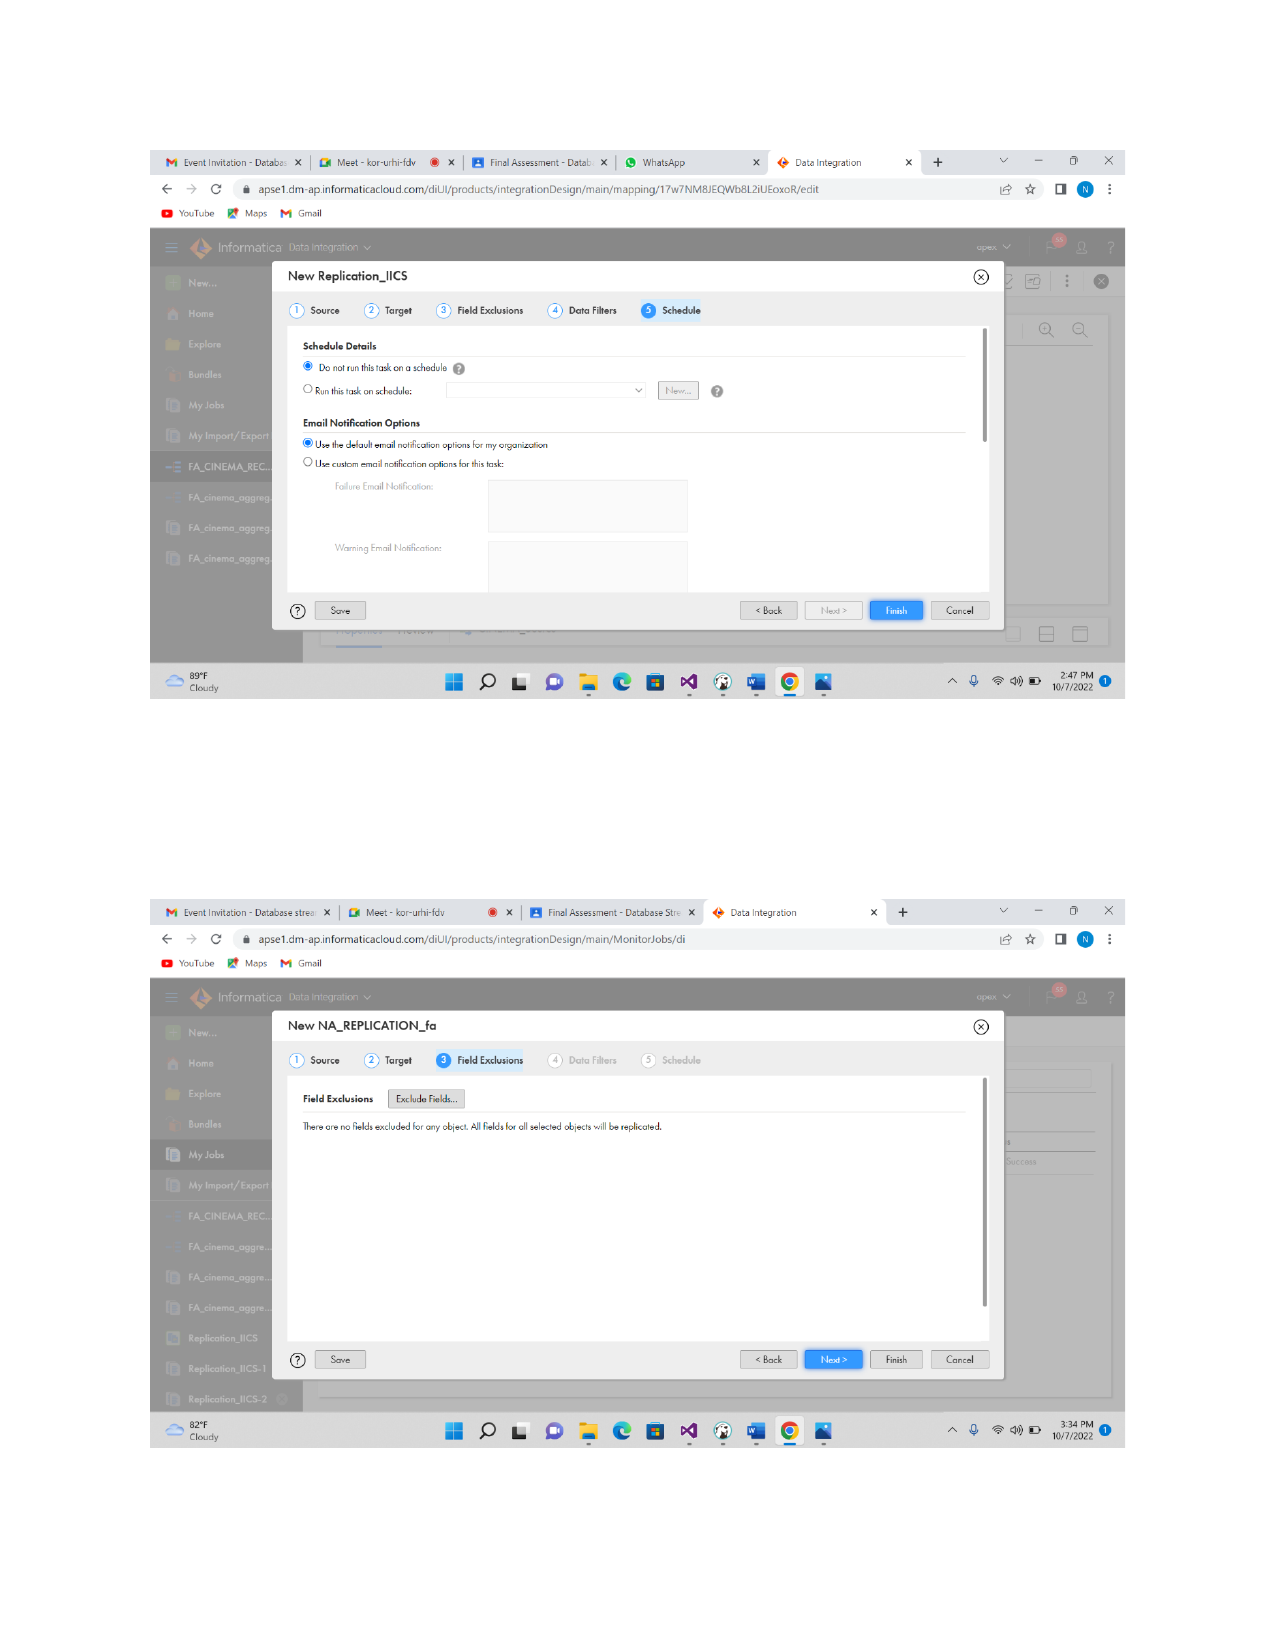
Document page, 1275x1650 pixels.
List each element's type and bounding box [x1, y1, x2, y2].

picture [150, 150, 1125, 699]
picture [150, 899, 1125, 1448]
